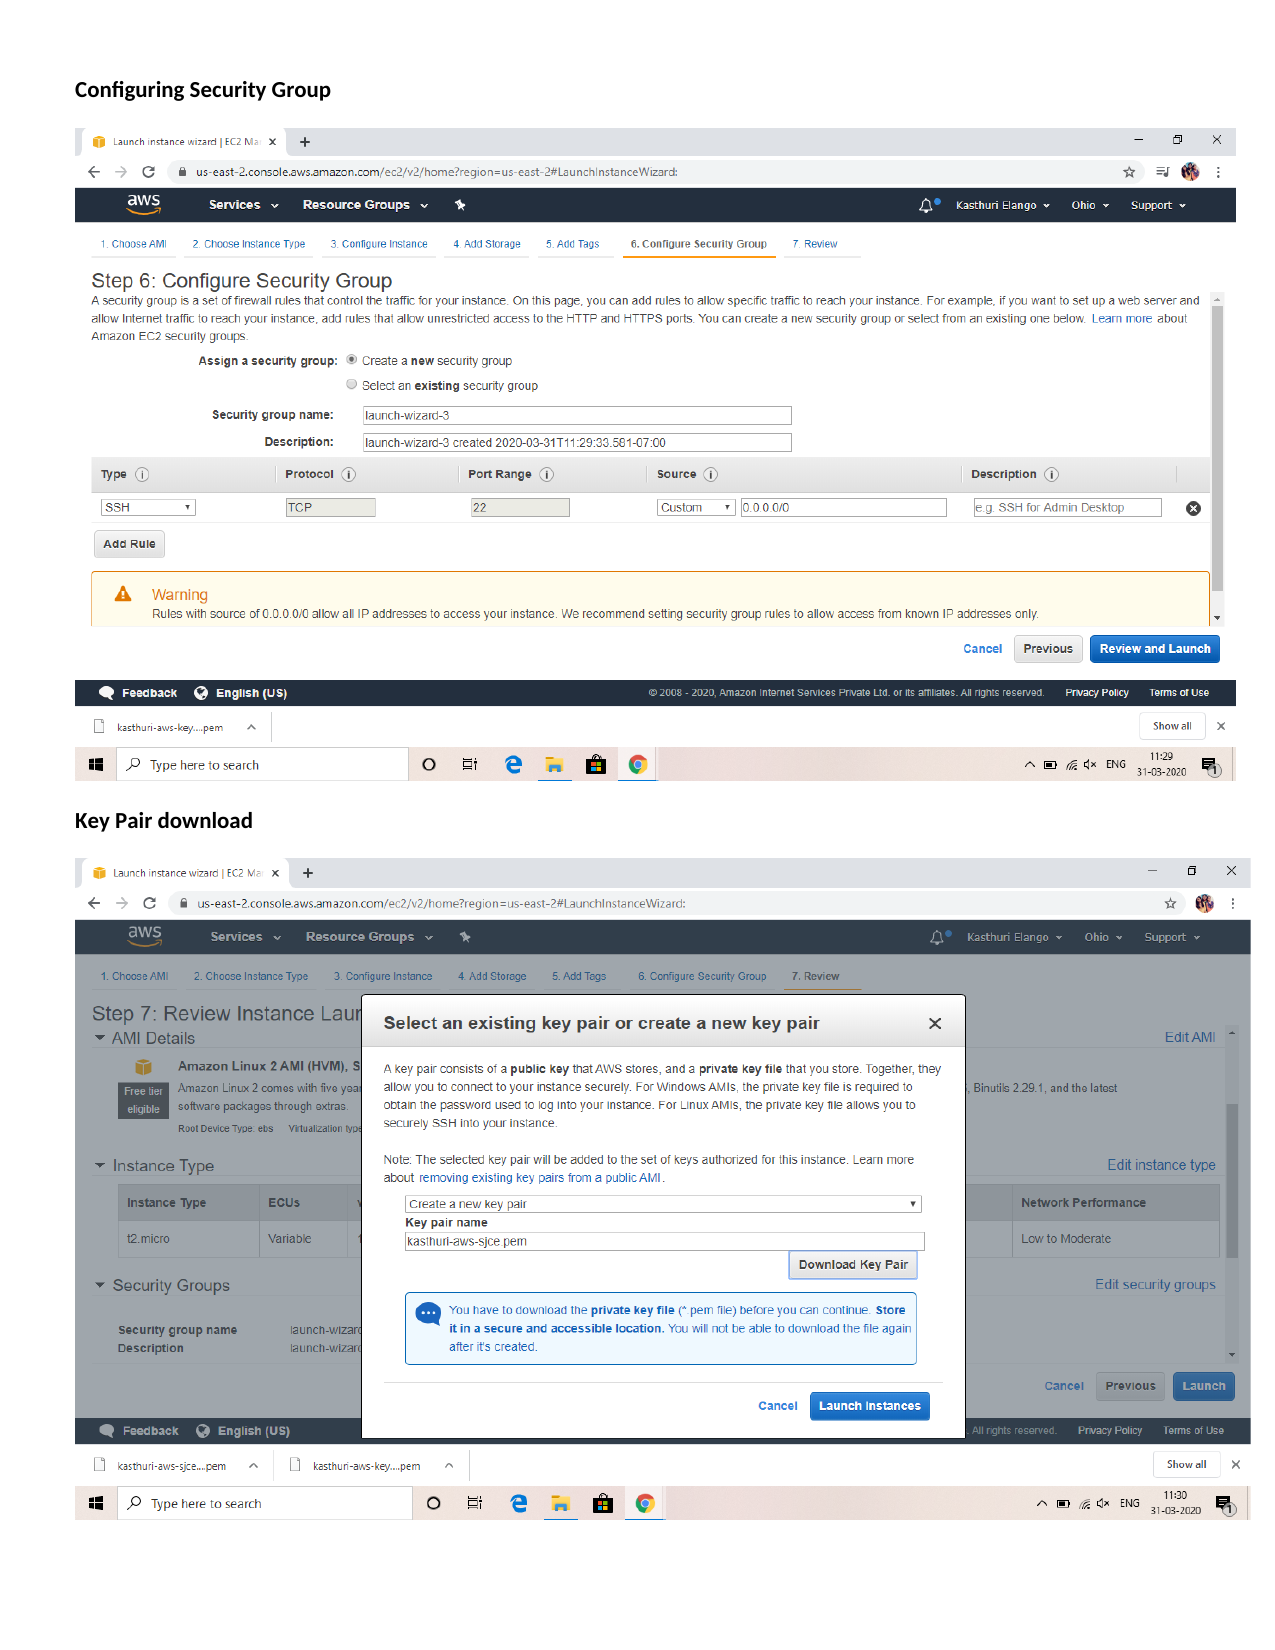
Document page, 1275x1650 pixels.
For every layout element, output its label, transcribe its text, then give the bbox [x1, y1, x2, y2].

picture [75, 858, 1251, 1520]
text Configuring Security Group [75, 75, 1200, 103]
text Key Pair download [75, 806, 1200, 834]
picture [75, 128, 1236, 781]
